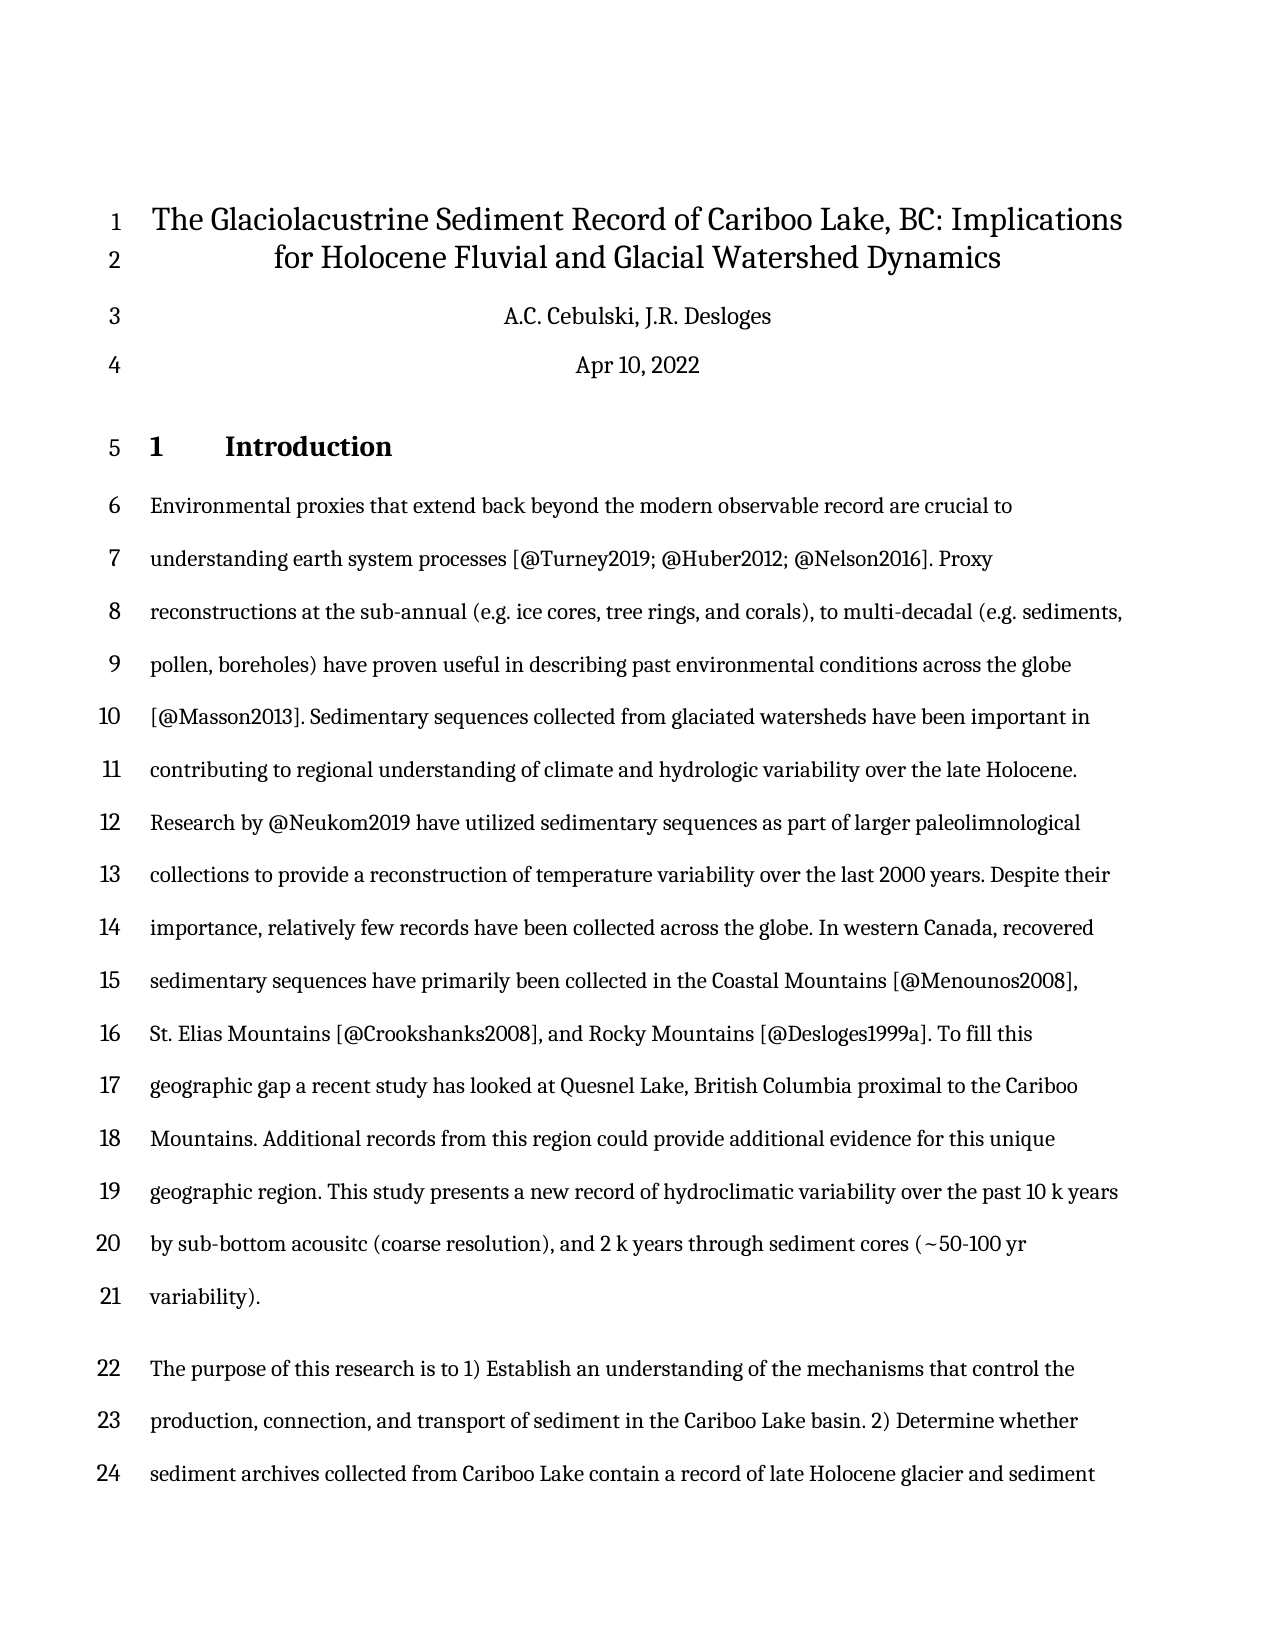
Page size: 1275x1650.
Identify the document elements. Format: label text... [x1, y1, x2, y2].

text A.C. Cebulski, J.R. Desloges [150, 302, 1125, 330]
text Apr 10, 2022 [150, 351, 1125, 380]
text Environmental proxies that extend back beyond the modern observable record are crucial to understanding earth system processes [@Turney2019; @Huber2012; @Nelson2016]. Proxy reconstructions at the sub-annual (e.g. ice cores, tree rings, and corals), to multi-decadal (e.g. sediments, pollen, boreholes) have proven useful in describing past environmental conditions across the globe [@Masson2013]. Sedimentary sequences collected from glaciated watersheds have been important in contributing to regional understanding of climate and hydrologic variability over the late Holocene. Research by @Neukom2019 have utilized sedimentary sequences as part of larger paleolimnological collections to provide a reconstruction of temperature variability over the last 2000 years. Despite their importance, relatively few records have been collected across the globe. In western Canada, recovered sedimentary sequences have primarily been collected in the Coastal Mountains [@Menounos2008], St. Elias Mountains [@Crookshanks2008], and Rocky Mountains [@Desloges1999a]. To fill this geographic gap a recent study has looked at Quesnel Lake, British Columbia proximal to the Cariboo Mountains. Additional records from this region could provide additional evidence for this unique geographic region. This study presents a new record of hydroclimatic variability over the past 10 k years by sub-bottom acousitc (coarse resolution), and 2 k years through sediment cores (~50-100 yr variability). [150, 493, 1125, 1310]
title The Glaciolacustrine Sediment Record of Cariboo Lake, BC: Implications for Holocene Fluvial and Glacial Watershed Dynamics [150, 200, 1125, 277]
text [150, 1355, 1125, 1487]
subtitle 1 Introduction [150, 430, 1125, 464]
